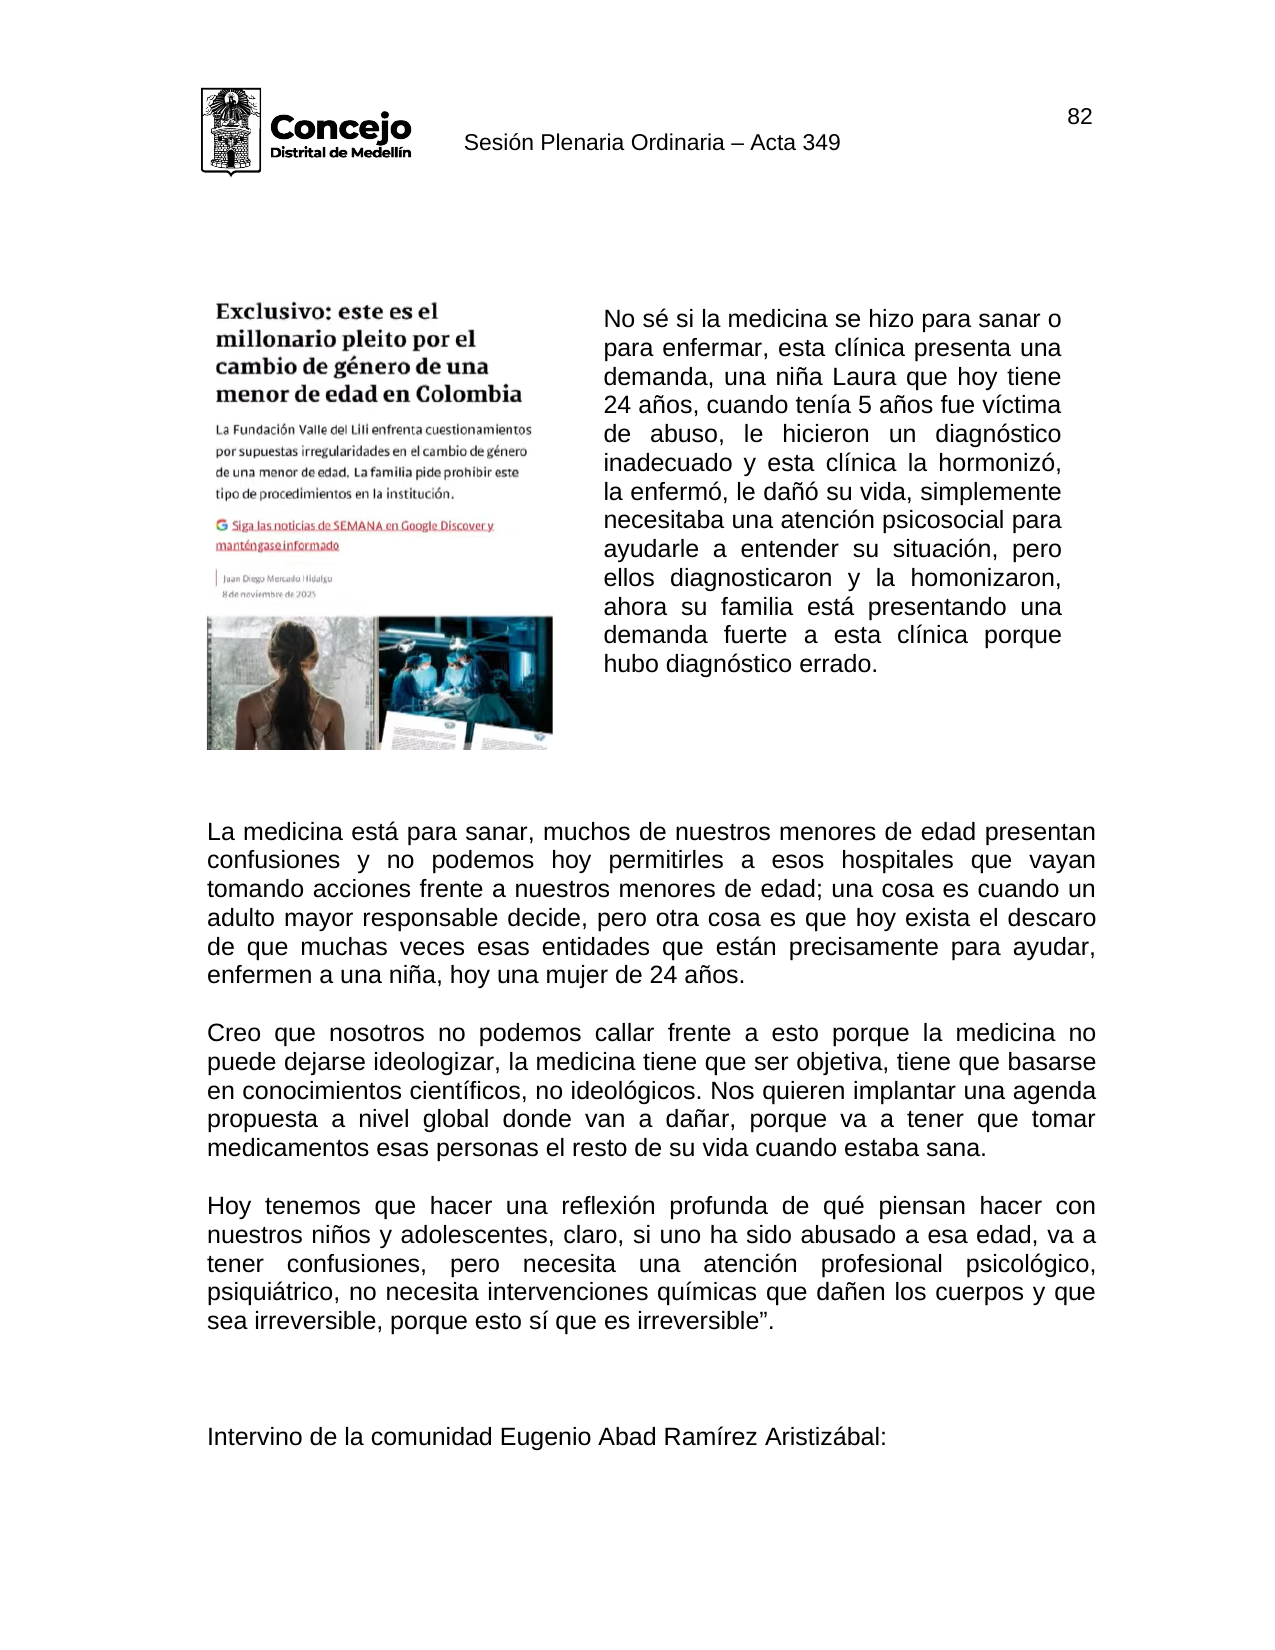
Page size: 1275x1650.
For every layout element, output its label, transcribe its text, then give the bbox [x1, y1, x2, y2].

picture [196, 84, 416, 181]
text Hoy tenemos que hacer una reflexión profunda de qué piensan hacer con nuestros niños y adolescentes, claro, si uno ha sido abusado a esa edad, va a tener confusiones, pero necesita una atención profesional psicológico, psiquiátrico, no necesita intervenciones químicas que dañen los cuerpos y que sea irreversible, porque esto sí que es irreversible”. [207, 1191, 1098, 1335]
text La medicina está para sanar, muchos de nuestros menores de edad presentan confusiones y no podemos hoy permitirles a esos hospitales que vayan tomando acciones frente a nuestros menores de edad; una cosa es cuando un adulto mayor responsable decide, pero otra cosa es que hoy exista el descaro de que muchas veces esas entidades que están precisamente para ayudar, enfermen a una niña, hoy una mujer de 24 años. [207, 817, 1098, 989]
picture [206, 296, 553, 750]
text Intervino de la comunidad Eugenio Abad Ramírez Aristizábal: [207, 1422, 1098, 1451]
text Creo que nosotros no podemos callar frente a esto porque la medicina no puede dejarse ideologizar, la medicina tiene que ser objetiva, tiene que basarse en conocimientos científicos, no ideológicos. Nos quieren implantar una agenda propuesta a nivel global donde van a dañar, porque va a tener que tomar medicamentos esas personas el resto de su vida cuando estaba sana. [207, 1018, 1098, 1162]
